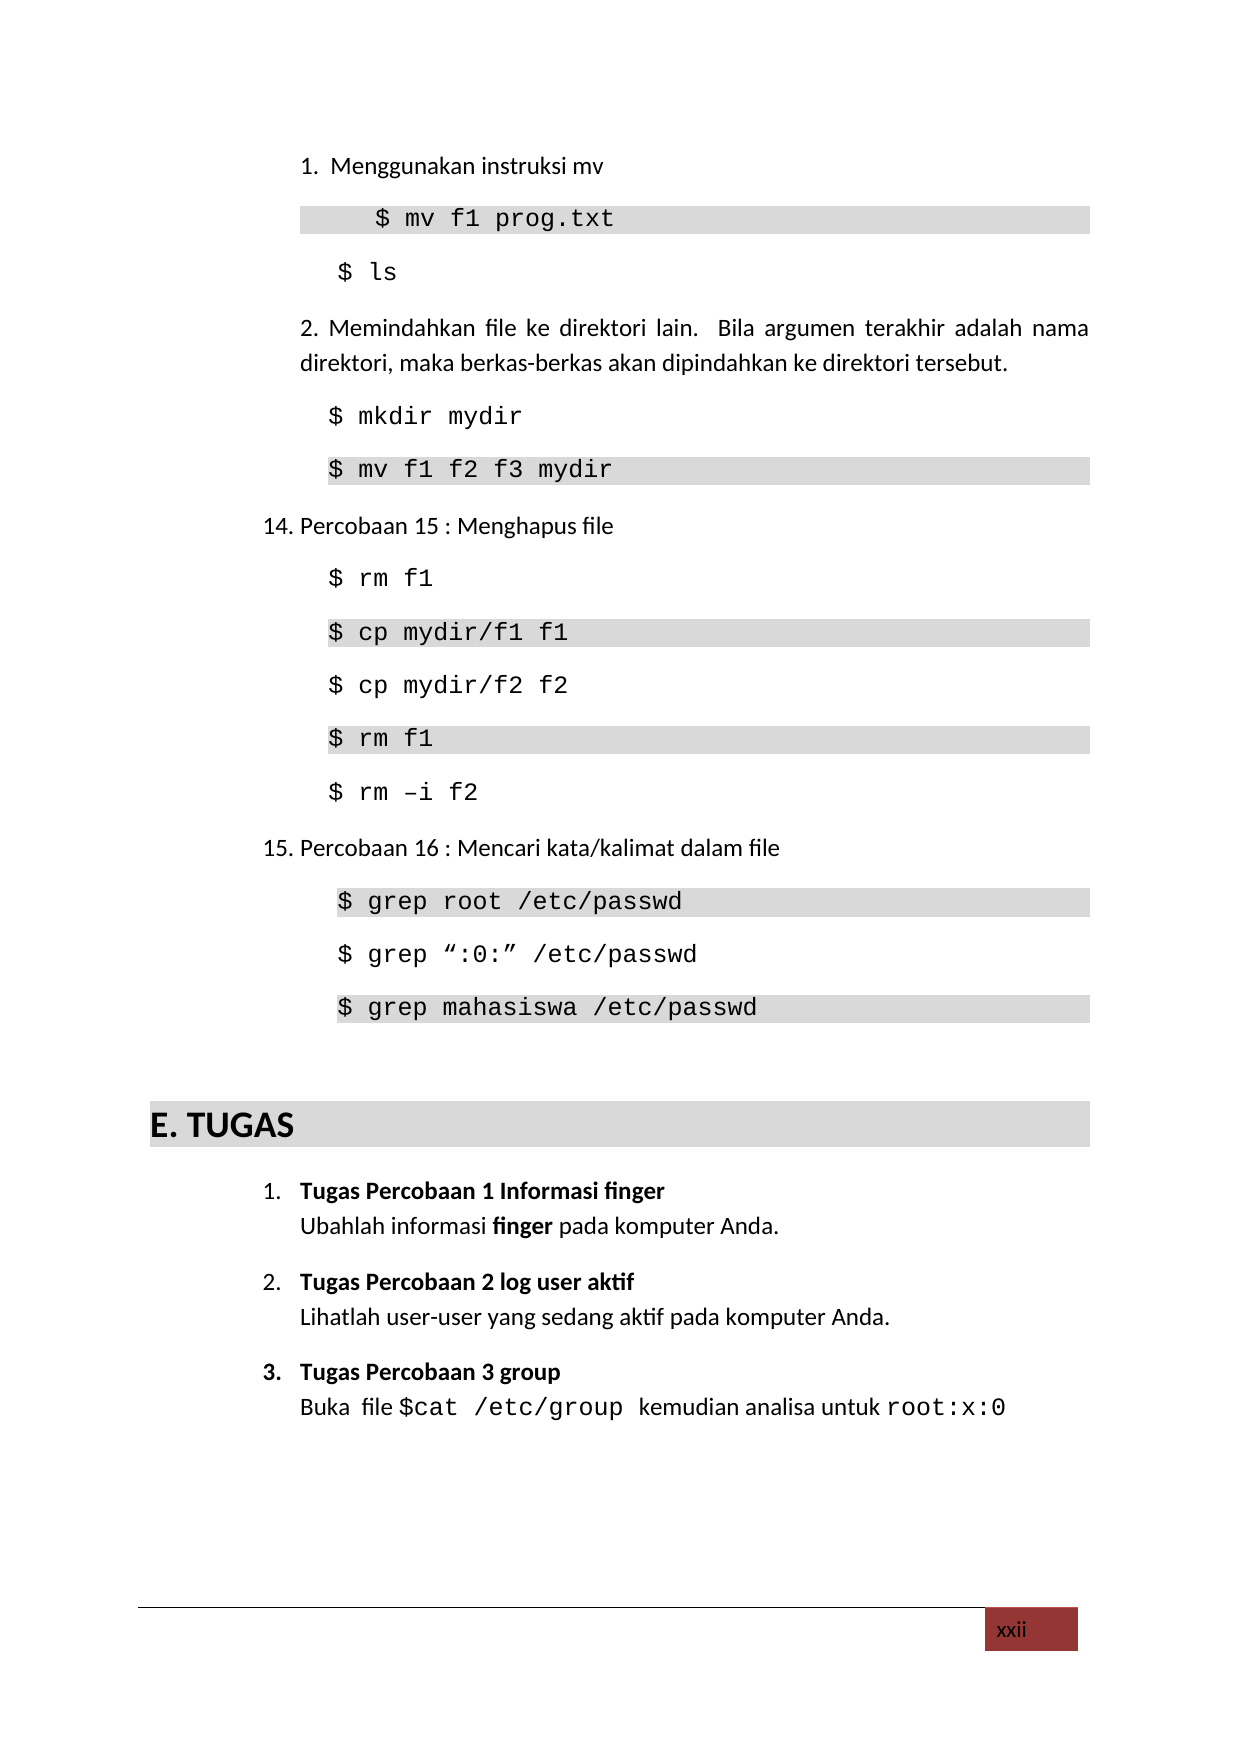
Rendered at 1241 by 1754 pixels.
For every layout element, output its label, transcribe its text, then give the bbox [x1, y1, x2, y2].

text 1. Menggunakan instruksi mv [150, 150, 1090, 181]
text $ ls [337, 259, 1090, 287]
text $ rm –i f2 [328, 779, 1090, 807]
list Tugas Percobaan 3 group Buka file $cat /etc/group kemudian analisa untuk root:x:0 [262, 1357, 1090, 1423]
list Tugas Percobaan 1 Informasi finger Ubahlah informasi finger pada komputer Anda. [262, 1175, 1090, 1240]
text 2. Memindahkan file ke direktori lain. Bila argumen terakhir adalah nama direktori, maka berkas-berkas akan dipindahkan ke direktori tersebut. [300, 312, 1090, 378]
text E. TUGAS [150, 1101, 1090, 1147]
text $ grep root /etc/passwd [337, 888, 1090, 917]
text $ mv f1 prog.txt [300, 206, 1090, 234]
text $ grep “:0:” /etc/passwd [337, 942, 1090, 970]
list Percobaan 15 : Menghapus file [262, 510, 1090, 541]
list Percobaan 16 : Mencari kata/kalimat dalam file [262, 832, 1090, 863]
text $ mv f1 f2 f3 mydir [328, 457, 1090, 485]
text $ rm f1 [328, 726, 1090, 754]
text $ mkdir mydir [328, 403, 1090, 432]
text $ grep mahasiswa /etc/passwd [337, 995, 1090, 1023]
text $ rm f1 [328, 566, 1090, 594]
list Tugas Percobaan 2 log user aktif Lihatlah user-user yang sedang aktif pada komputer Anda. [262, 1266, 1090, 1331]
text $ cp mydir/f2 f2 [328, 672, 1090, 701]
text $ cp mydir/f1 f1 [328, 619, 1090, 647]
